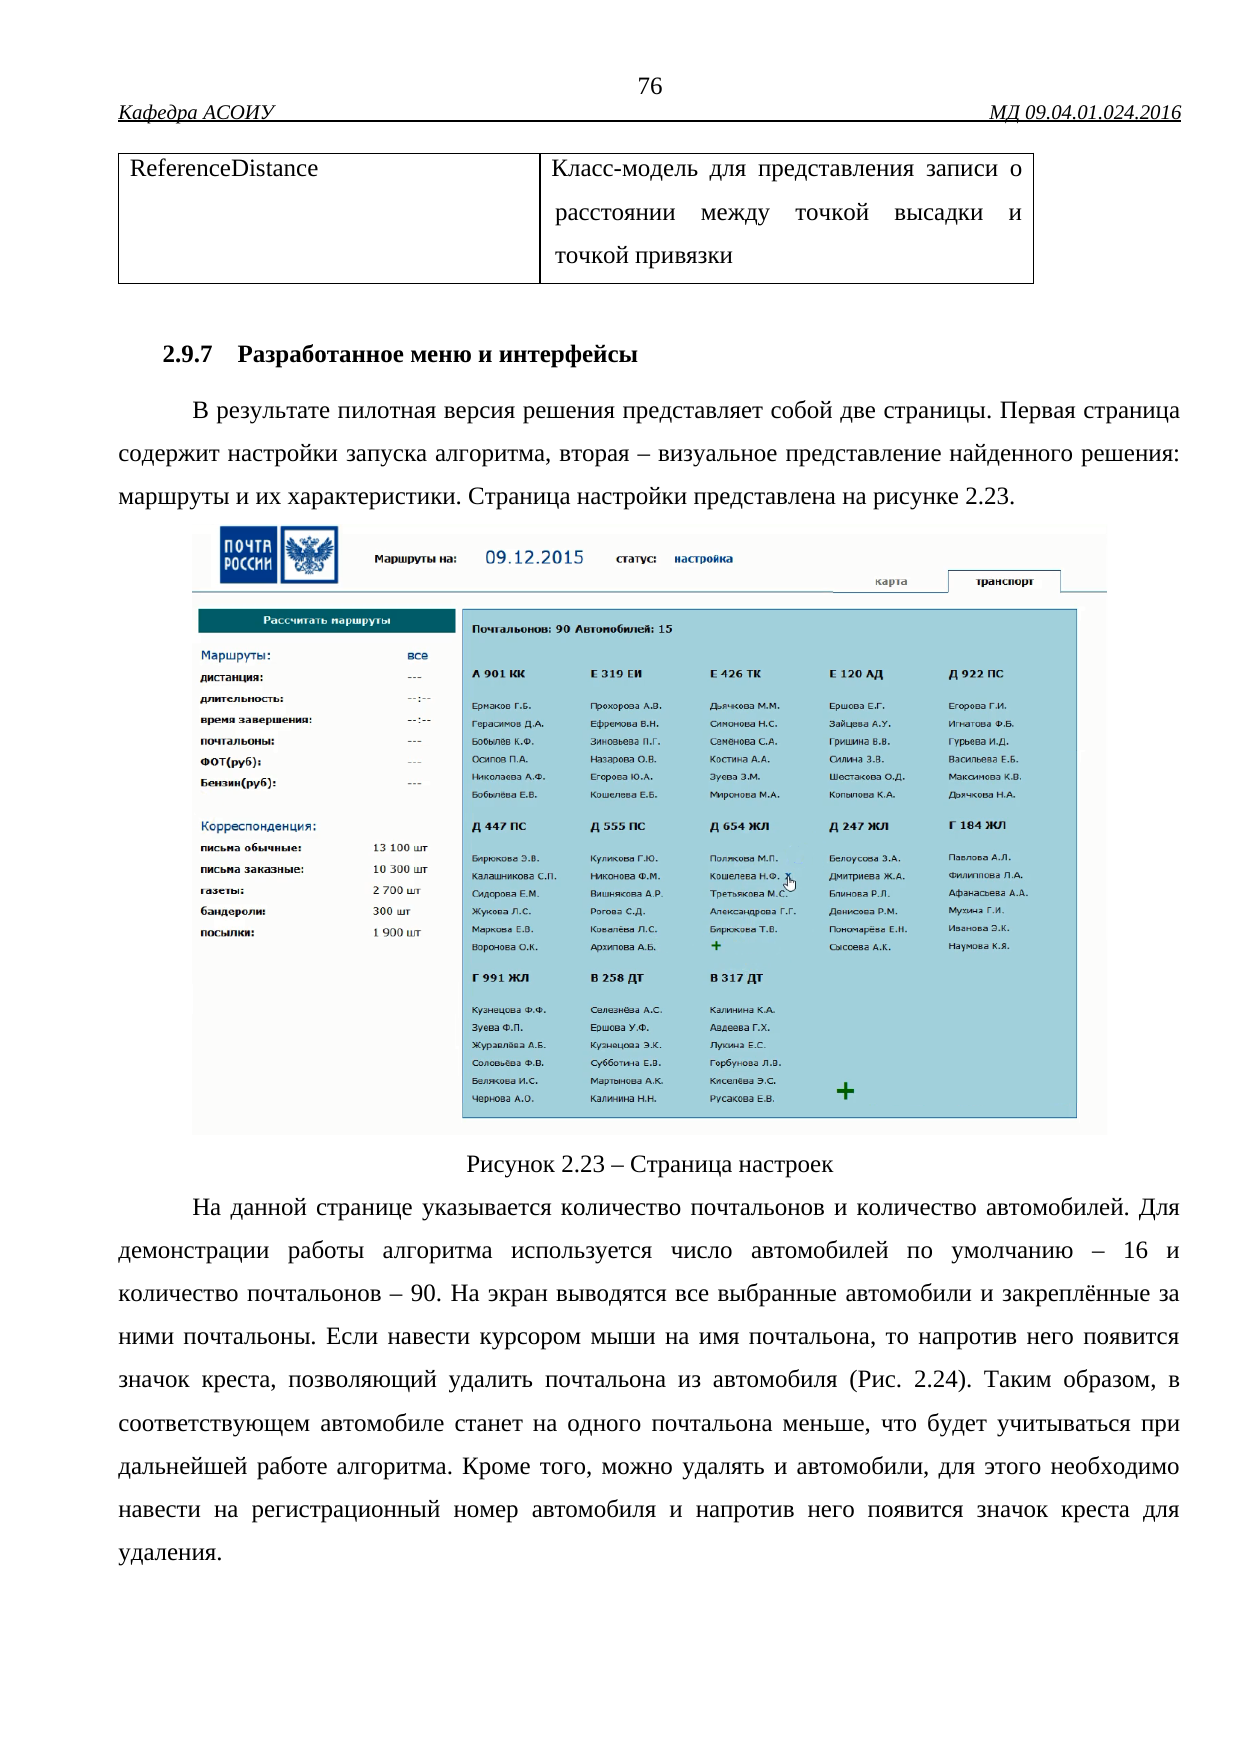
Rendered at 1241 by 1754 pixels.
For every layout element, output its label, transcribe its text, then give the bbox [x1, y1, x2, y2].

text В результате пилотная версия решения представляет собой две страницы. Первая страница содержит настройки запуска алгоритма, вторая – визуальное представление найденного решения: маршруты и их характеристики. Страница настройки представлена на рисунке 2.23. [118, 395, 1181, 510]
list Разработанное меню и интерфейсы [162, 339, 1181, 368]
table_cell ReferenceDistance [119, 154, 539, 283]
table_cell Класс-модель для представления записи о расстоянии между точкой высадки и точкой привязки [541, 154, 1033, 283]
text Рисунок 2.23 – Страница настроек [118, 1149, 1181, 1178]
text На данной странице указывается количество почтальонов и количество автомобилей. Для демонстрации работы алгоритма используется число автомобилей по умолчанию – 16 и количество почтальонов – 90. На экран выводятся все выбранные автомобили и закреплённые за ними почтальоны. Если навести курсором мыши на имя почтальона, то напротив него появится значок креста, позволяющий удалить почтальона из автомобиля (Рис. 2.24). Таким образом, в соответствующем автомобиле станет на одного почтальона меньше, что будет учитываться при дальнейшей работе алгоритма. Кроме того, можно удалять и автомобили, для этого необходимо навести на регистрационный номер автомобиля и напротив него появится значок креста для удаления. [118, 1192, 1181, 1566]
picture [192, 524, 1108, 1135]
